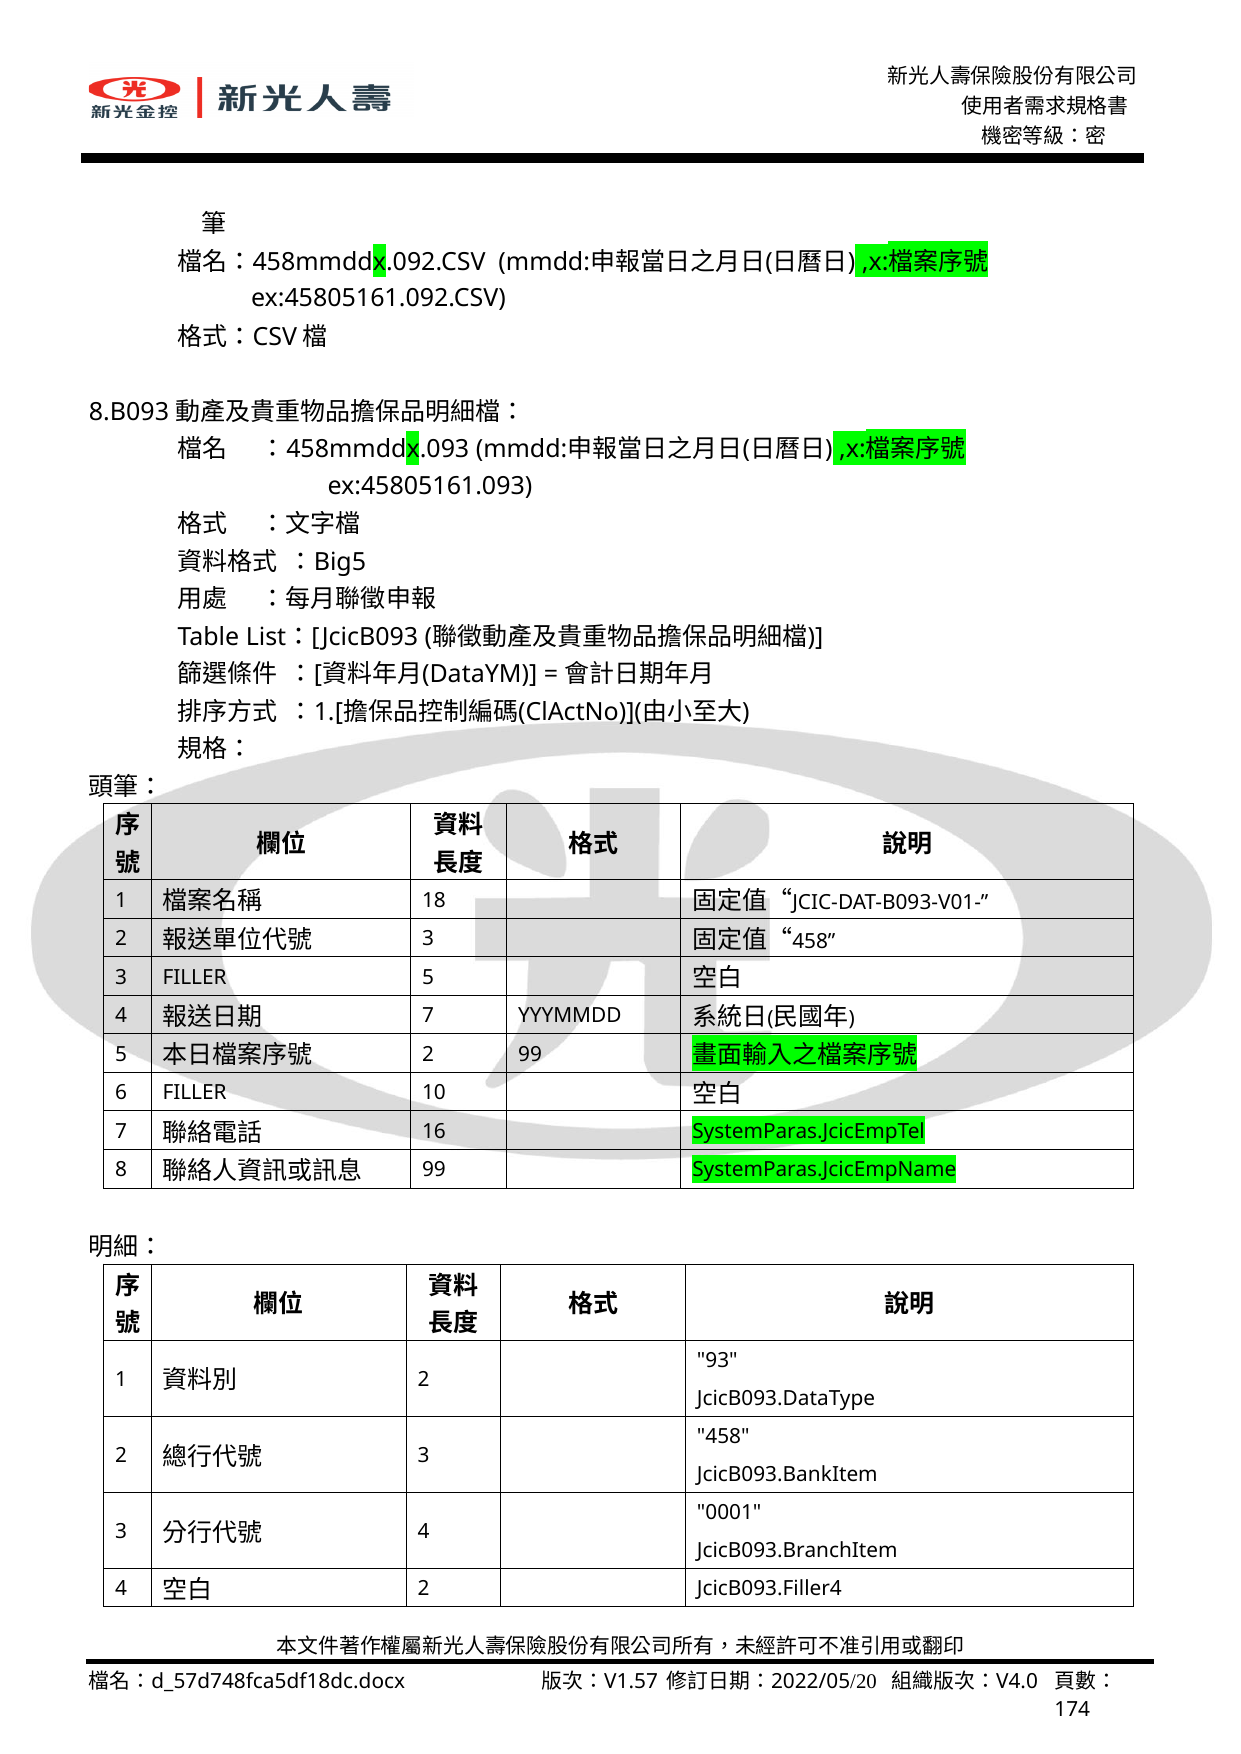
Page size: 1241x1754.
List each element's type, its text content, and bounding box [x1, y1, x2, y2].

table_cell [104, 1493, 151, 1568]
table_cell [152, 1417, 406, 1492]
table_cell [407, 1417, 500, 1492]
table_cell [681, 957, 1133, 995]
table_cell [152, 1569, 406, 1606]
list 資料格式 ：Big5 [177, 541, 1152, 578]
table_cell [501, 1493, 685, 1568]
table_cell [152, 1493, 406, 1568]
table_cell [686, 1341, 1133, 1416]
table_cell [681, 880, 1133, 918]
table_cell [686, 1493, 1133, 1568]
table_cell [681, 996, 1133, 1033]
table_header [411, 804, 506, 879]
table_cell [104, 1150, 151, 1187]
picture [1134, 713, 1215, 1166]
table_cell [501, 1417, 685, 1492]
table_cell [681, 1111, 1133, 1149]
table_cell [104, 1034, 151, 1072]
list 檔名 ：458mmddx.093 (mmdd:申報當日之月日(日曆日) ,x:檔案序號 [177, 428, 1152, 466]
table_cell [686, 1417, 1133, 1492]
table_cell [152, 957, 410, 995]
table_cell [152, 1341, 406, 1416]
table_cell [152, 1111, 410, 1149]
list ex:45805161.093) [177, 466, 1152, 503]
list 用處 ：每月聯徵申報 [177, 578, 1152, 616]
list 篩選條件 ：[資料年月(DataYM)] = 會計日期年月 [177, 653, 1152, 691]
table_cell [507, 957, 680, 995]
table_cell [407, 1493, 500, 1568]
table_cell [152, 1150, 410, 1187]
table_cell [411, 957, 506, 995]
picture [88, 61, 414, 118]
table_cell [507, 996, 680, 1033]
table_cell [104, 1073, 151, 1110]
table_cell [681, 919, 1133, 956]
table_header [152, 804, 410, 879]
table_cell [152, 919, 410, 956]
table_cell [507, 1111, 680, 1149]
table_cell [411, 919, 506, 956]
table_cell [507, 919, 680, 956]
text 頭筆： [89, 766, 1152, 803]
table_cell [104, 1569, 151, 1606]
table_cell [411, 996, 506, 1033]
list 排序方式 ：1.[擔保品控制編碼(ClActNo)](由小至大) [177, 691, 1152, 728]
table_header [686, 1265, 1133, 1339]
list Table List：[JcicB093 (聯徵動產及貴重物品擔保品明細檔)] [177, 616, 1152, 653]
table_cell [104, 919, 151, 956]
list 格式 ：文字檔 [177, 503, 1152, 541]
text 明細： [89, 1226, 1152, 1263]
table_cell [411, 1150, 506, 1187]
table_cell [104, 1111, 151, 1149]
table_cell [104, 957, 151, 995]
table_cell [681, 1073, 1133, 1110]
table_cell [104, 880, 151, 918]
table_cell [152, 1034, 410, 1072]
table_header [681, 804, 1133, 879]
text 8.B093 動產及貴重物品擔保品明細檔： [89, 391, 1152, 428]
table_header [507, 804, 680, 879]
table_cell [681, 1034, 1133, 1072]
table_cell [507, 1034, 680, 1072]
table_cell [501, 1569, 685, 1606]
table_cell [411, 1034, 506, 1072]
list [177, 203, 1152, 241]
list 檔名：458mmddx.092.CSV (mmdd:申報當日之月日(日曆日) ,x:檔案序號 ex:45805161.092.CSV) [177, 241, 1152, 316]
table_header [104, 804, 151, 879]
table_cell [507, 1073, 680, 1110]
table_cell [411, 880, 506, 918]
list 格式：CSV檔 [177, 316, 1152, 353]
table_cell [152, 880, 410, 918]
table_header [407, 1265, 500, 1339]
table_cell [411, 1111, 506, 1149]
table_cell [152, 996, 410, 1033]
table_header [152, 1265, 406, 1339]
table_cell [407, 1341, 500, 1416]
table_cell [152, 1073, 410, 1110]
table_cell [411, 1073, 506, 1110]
list 規格： [177, 728, 1152, 766]
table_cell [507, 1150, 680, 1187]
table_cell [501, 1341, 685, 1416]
picture [25, 713, 177, 1166]
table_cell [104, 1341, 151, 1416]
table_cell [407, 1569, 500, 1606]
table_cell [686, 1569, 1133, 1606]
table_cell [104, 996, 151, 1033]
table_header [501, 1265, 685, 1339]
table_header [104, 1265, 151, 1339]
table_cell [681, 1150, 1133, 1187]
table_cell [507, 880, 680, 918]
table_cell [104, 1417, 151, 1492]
